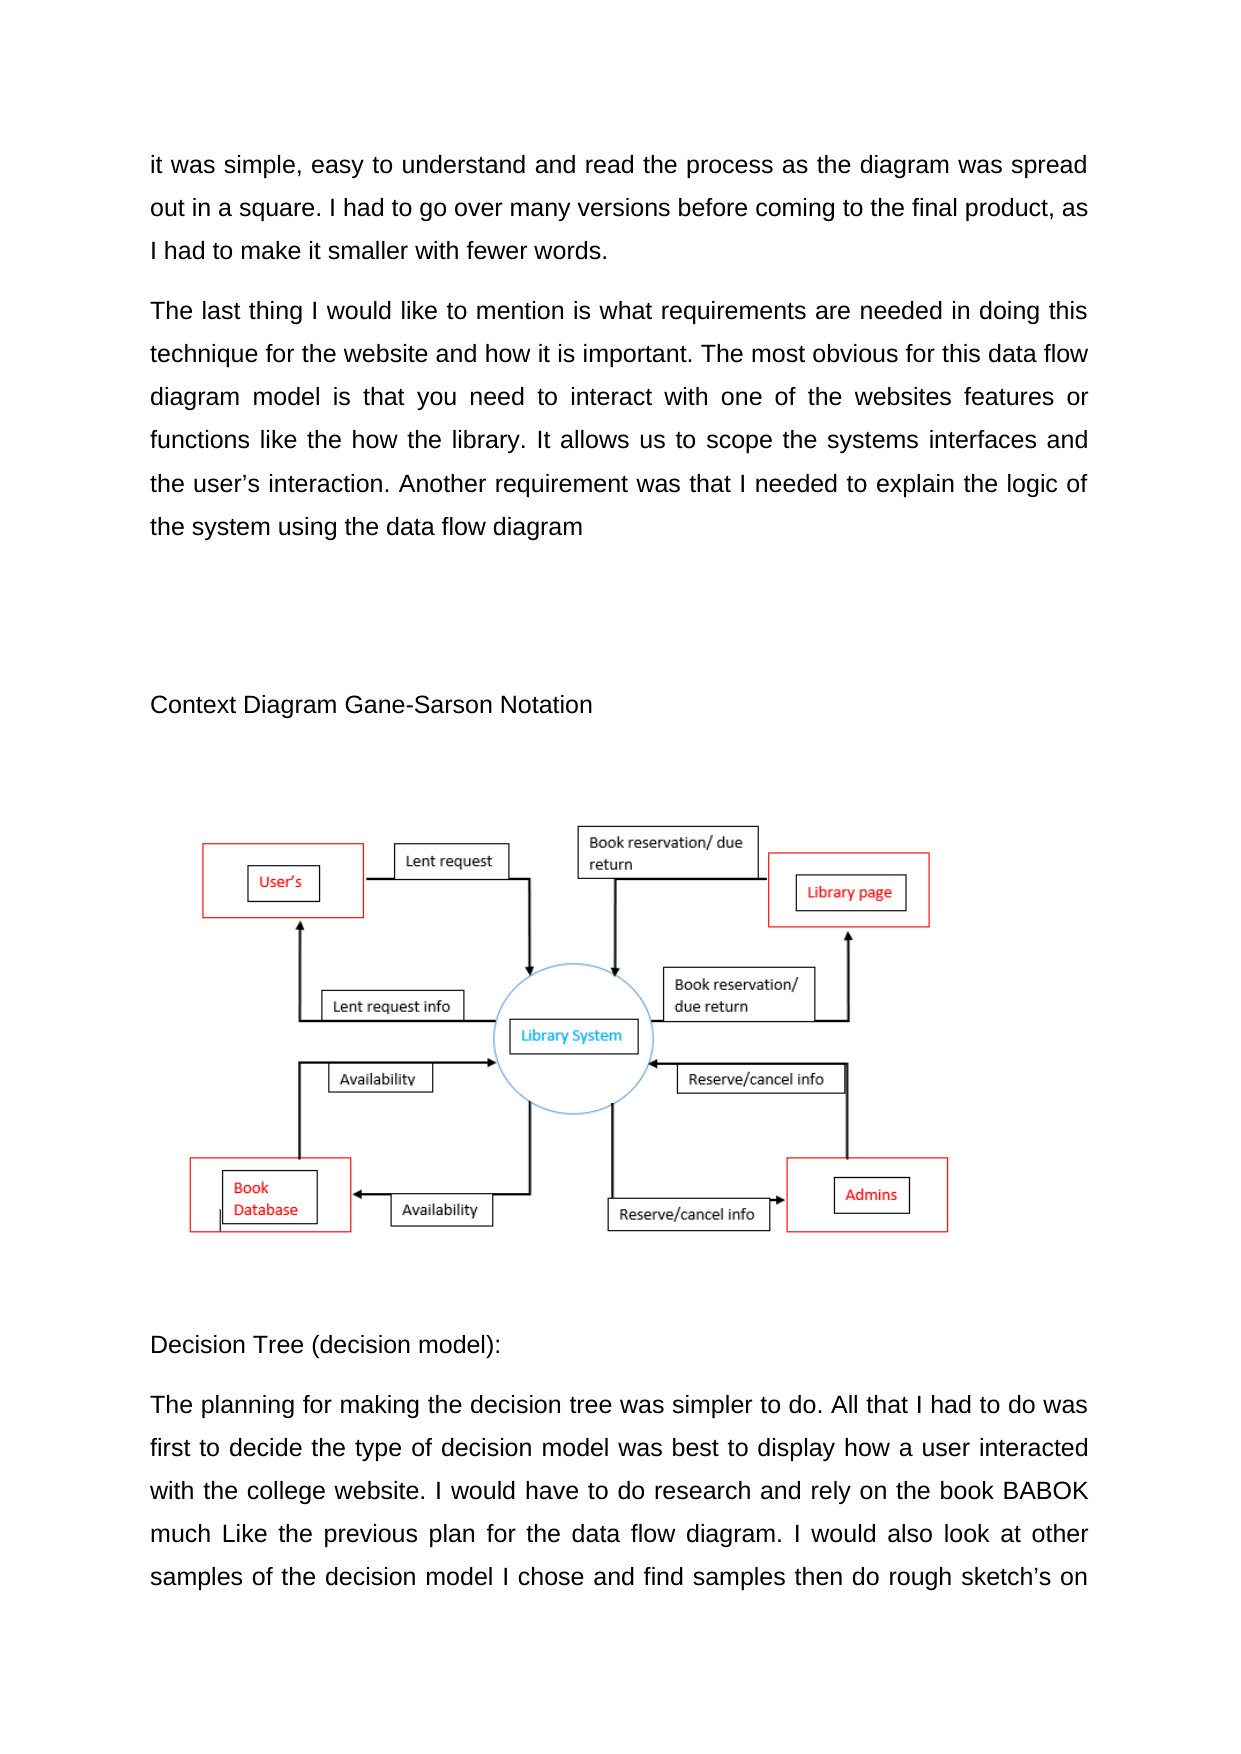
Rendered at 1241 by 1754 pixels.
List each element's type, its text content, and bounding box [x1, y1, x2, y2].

picture [150, 749, 991, 1312]
text Context Diagram Gane-Sarson Notation [150, 690, 1090, 719]
text Decision Tree (decision model): [150, 1330, 1090, 1359]
text The last thing I would like to mention is what requirements are needed in doing this technique for the website and how it is important. The most obvious for this data flow diagram model is that you need to interact with one of the websites features or functions like the how the library. It allows us to scope the systems interfaces and the user’s interaction. Another requirement was that I needed to explain the logic of the system using the data flow diagram [150, 296, 1090, 540]
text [150, 150, 1090, 265]
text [150, 1390, 1090, 1591]
